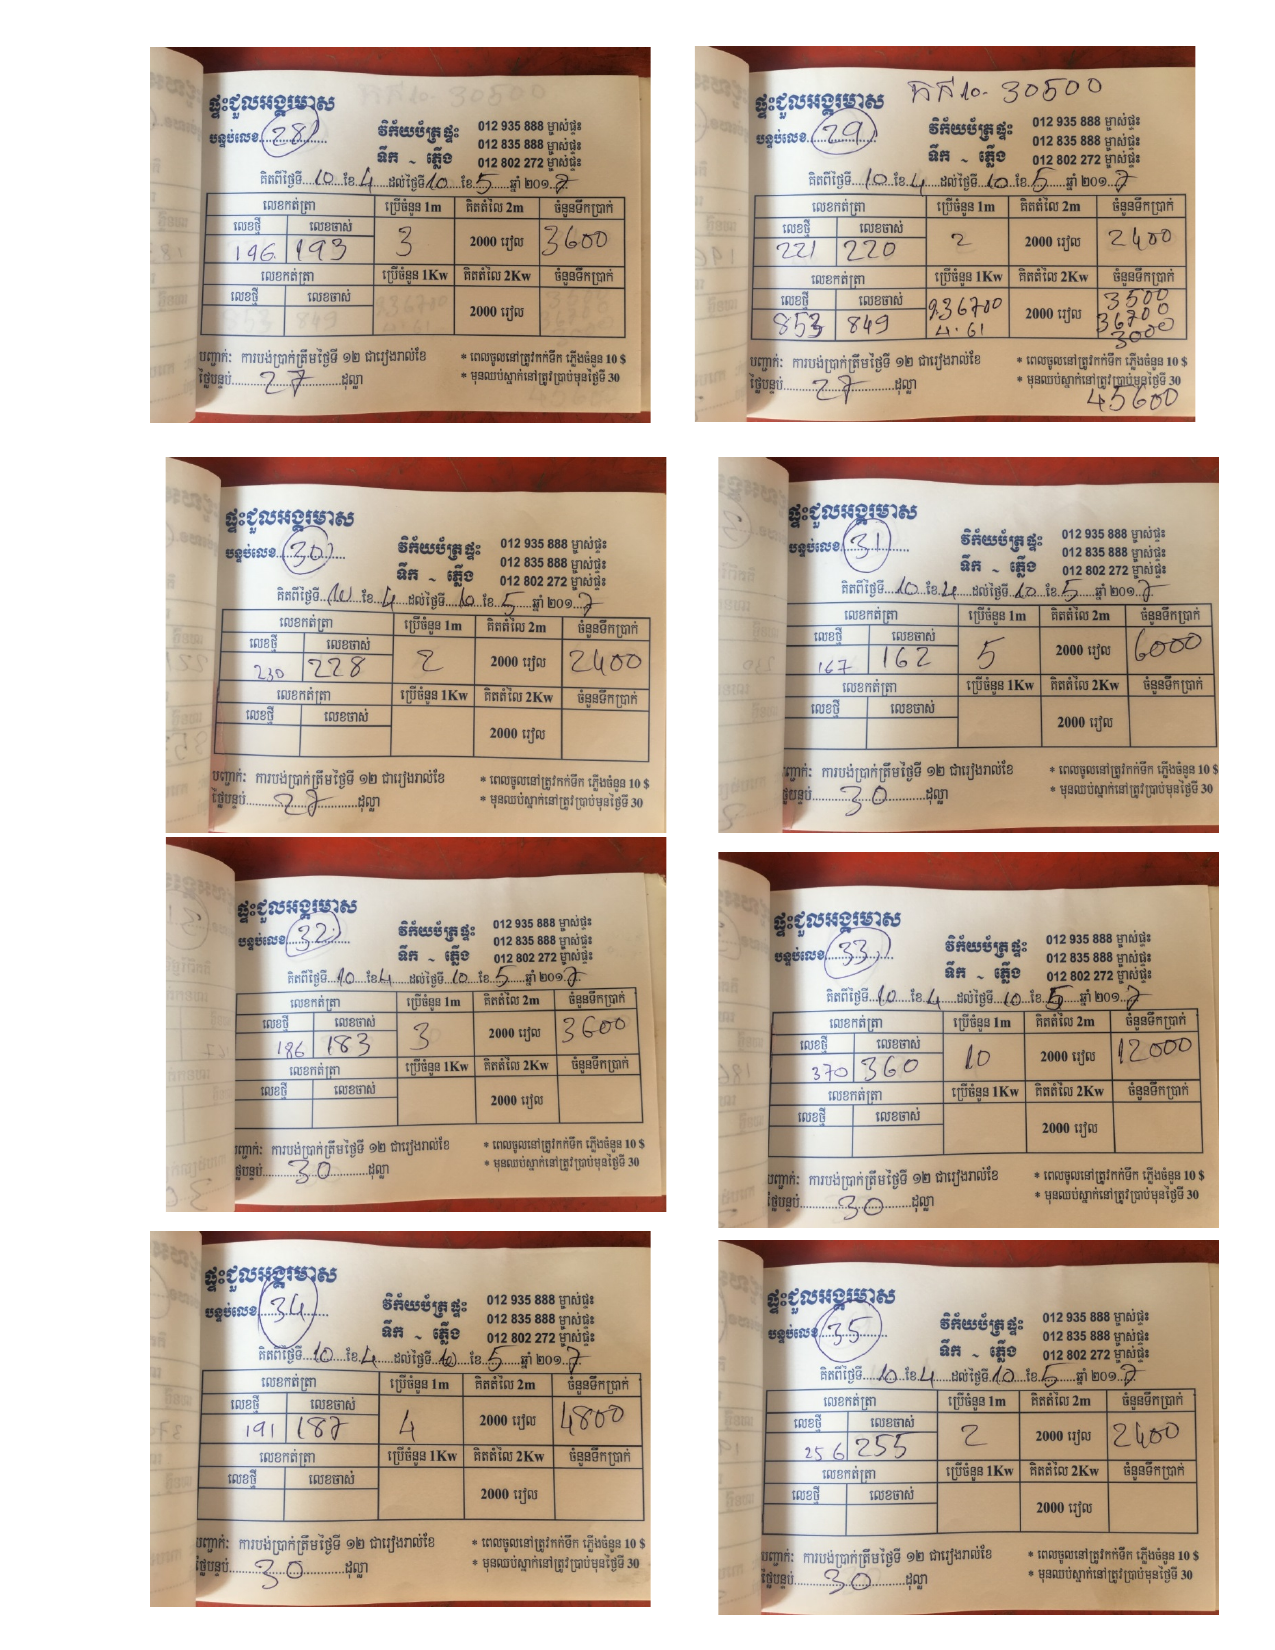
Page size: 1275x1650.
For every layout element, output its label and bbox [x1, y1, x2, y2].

picture [165, 837, 667, 1212]
picture [165, 457, 667, 833]
picture [718, 852, 1219, 1228]
picture [150, 47, 651, 423]
picture [694, 46, 1196, 422]
picture [150, 1231, 651, 1607]
picture [718, 457, 1219, 833]
picture [718, 1240, 1219, 1615]
